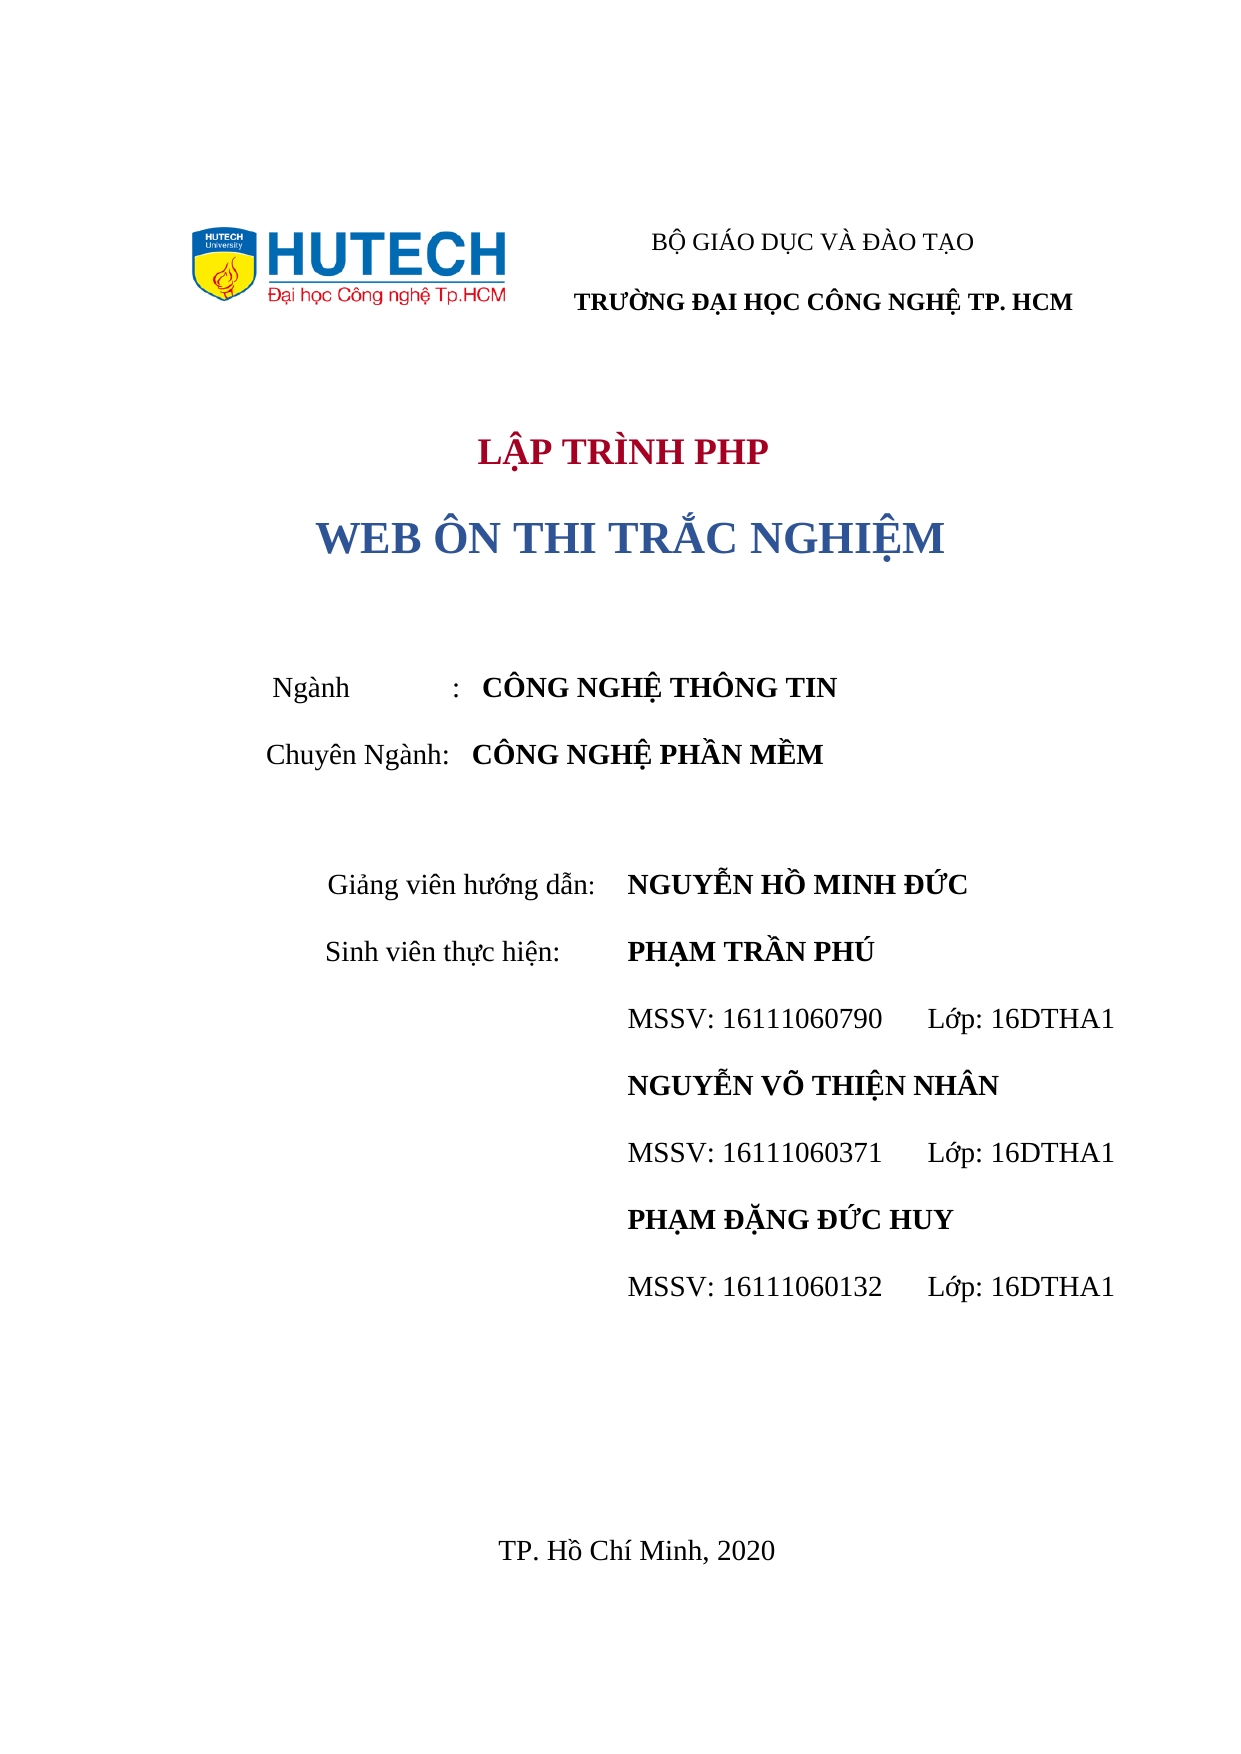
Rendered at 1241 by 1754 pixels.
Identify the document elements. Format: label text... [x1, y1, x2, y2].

text Ngành : CÔNG NGHỆ THÔNG TIN [177, 670, 1122, 703]
text Giảng viên hướng dẫn: NGUYỄN HỒ MINH ĐỨC [177, 867, 1122, 901]
text NGUYỄN VÕ THIỆN NHÂN [325, 1068, 1122, 1102]
text MSSV: 16111060371 Lớp: 16DTHA1 [552, 1135, 1122, 1169]
text Chuyên Ngành: CÔNG NGHỆ PHẦN MỀM [266, 737, 1122, 770]
text TP. Hồ Chí Minh, 2020 [177, 1533, 1122, 1567]
text WEB ÔN THI TRẮC NGHIỆM [177, 511, 1122, 563]
text LẬP TRÌNH PHP [383, 429, 1122, 473]
text MSSV: 16111060790 Lớp: 16DTHA1 [552, 1001, 1122, 1035]
text Sinh viên thực hiện: PHẠM TRẦN PHÚ [325, 934, 1122, 968]
picture [188, 227, 509, 305]
text MSSV: 16111060132 Lớp: 16DTHA1 [552, 1269, 1122, 1303]
table_header [177, 228, 524, 348]
table_header BỘ GIÁO DỤC VÀ ĐÀO TẠO TRƯỜNG ĐẠI HỌC CÔNG NGHỆ TP. HCM [525, 228, 1122, 348]
text PHẠM ĐẶNG ĐỨC HUY [325, 1202, 1122, 1236]
